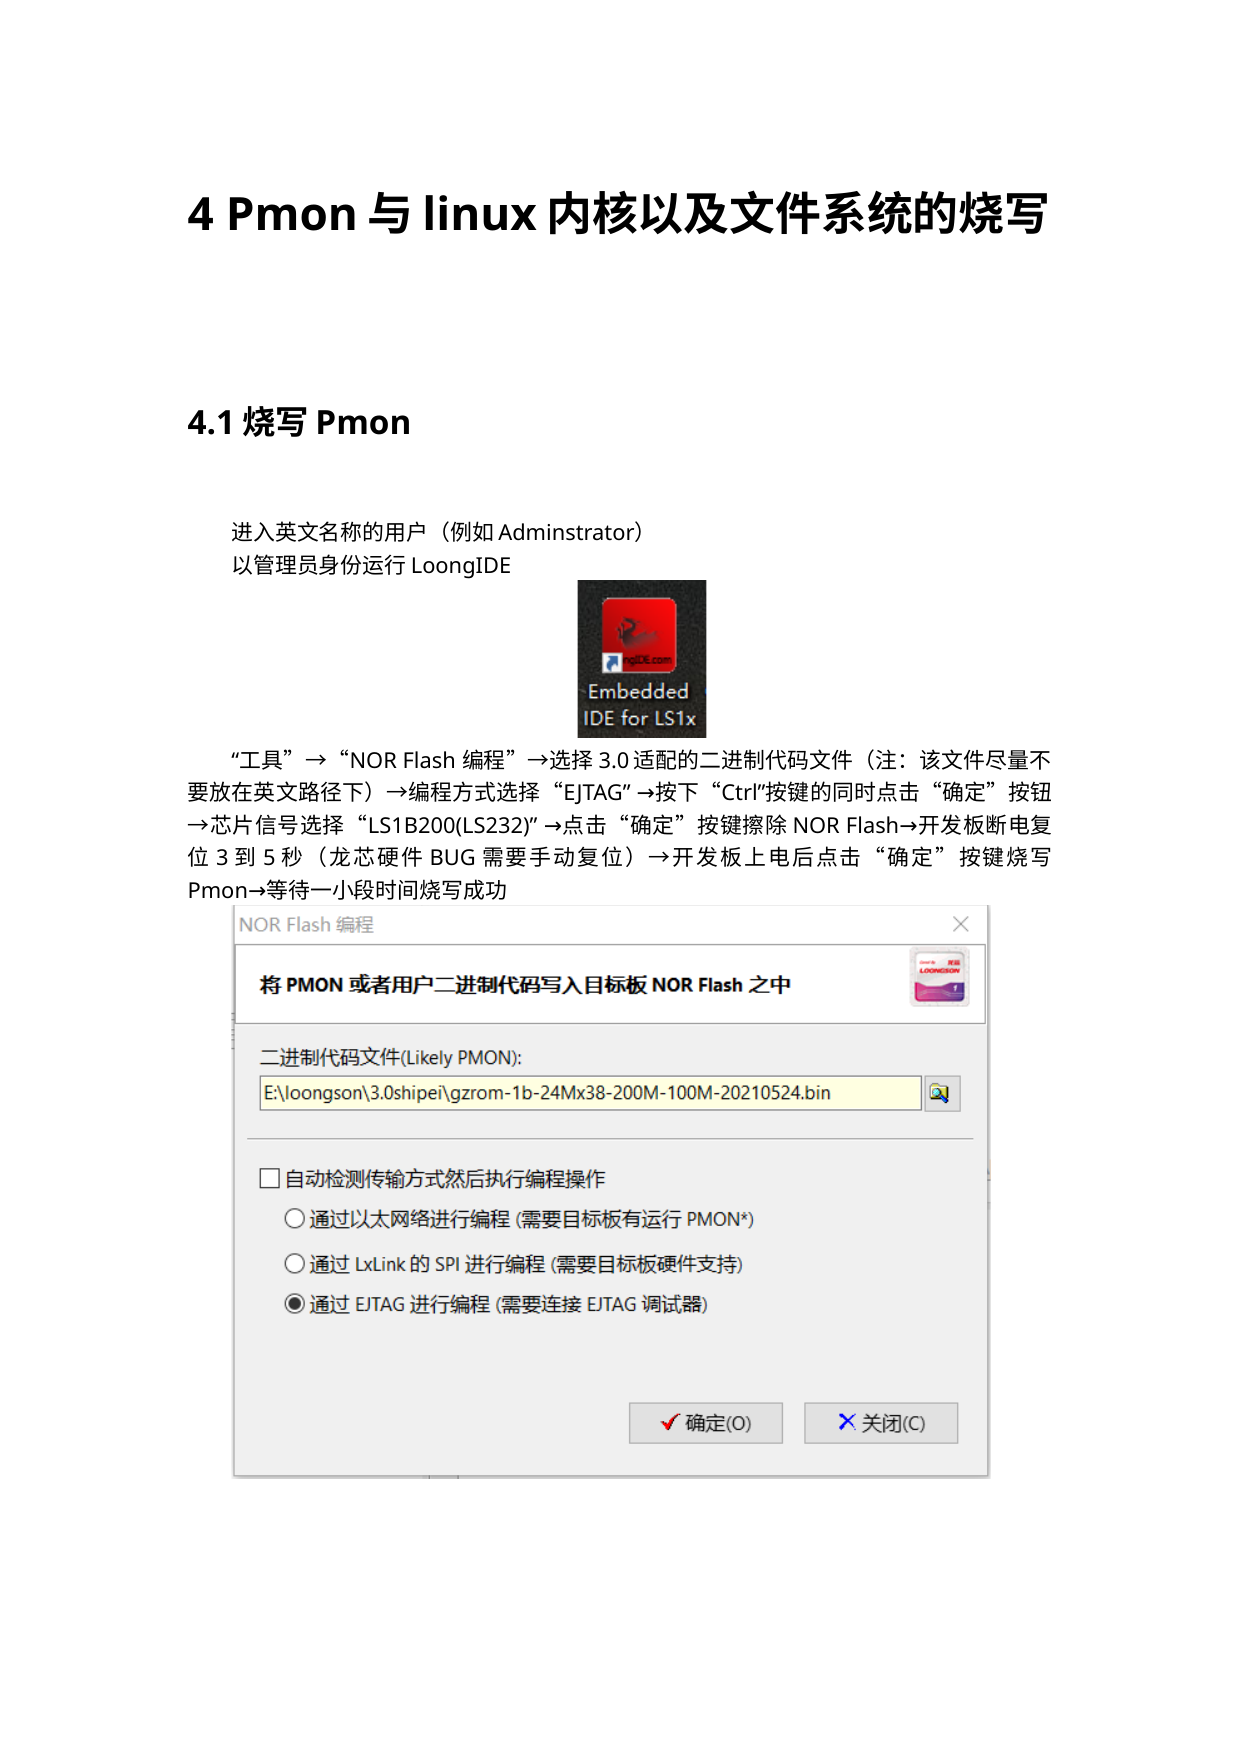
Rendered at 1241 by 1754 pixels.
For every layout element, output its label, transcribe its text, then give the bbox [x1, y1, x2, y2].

picture [231, 905, 991, 1479]
text 以管理员身份运行LoongIDE [187, 547, 1053, 580]
text 进入英文名称的用户（例如Adminstrator） [187, 515, 1053, 547]
subtitle 4 Pmon与linux内核以及文件系统的烧写 [187, 162, 1053, 259]
subtitle 4.1烧写Pmon [187, 388, 1053, 453]
picture [577, 580, 707, 738]
text “工具”→“NOR Flash 编程”→选择3.0适配的二进制代码文件（注：该文件尽量不要放在英文路径下）→编程方式选择“EJTAG” →按下“Ctrl”按键的同时点击“确定”按钮→芯片信号选择“LS1B200(LS232)” →点击“确定”按键擦除NOR Flash→开发板断电复位3到5秒（龙芯硬件BUG需要手动复位）→开发板上电后点击“确定”按键烧写Pmon→等待一小段时间烧写成功 [187, 742, 1053, 905]
